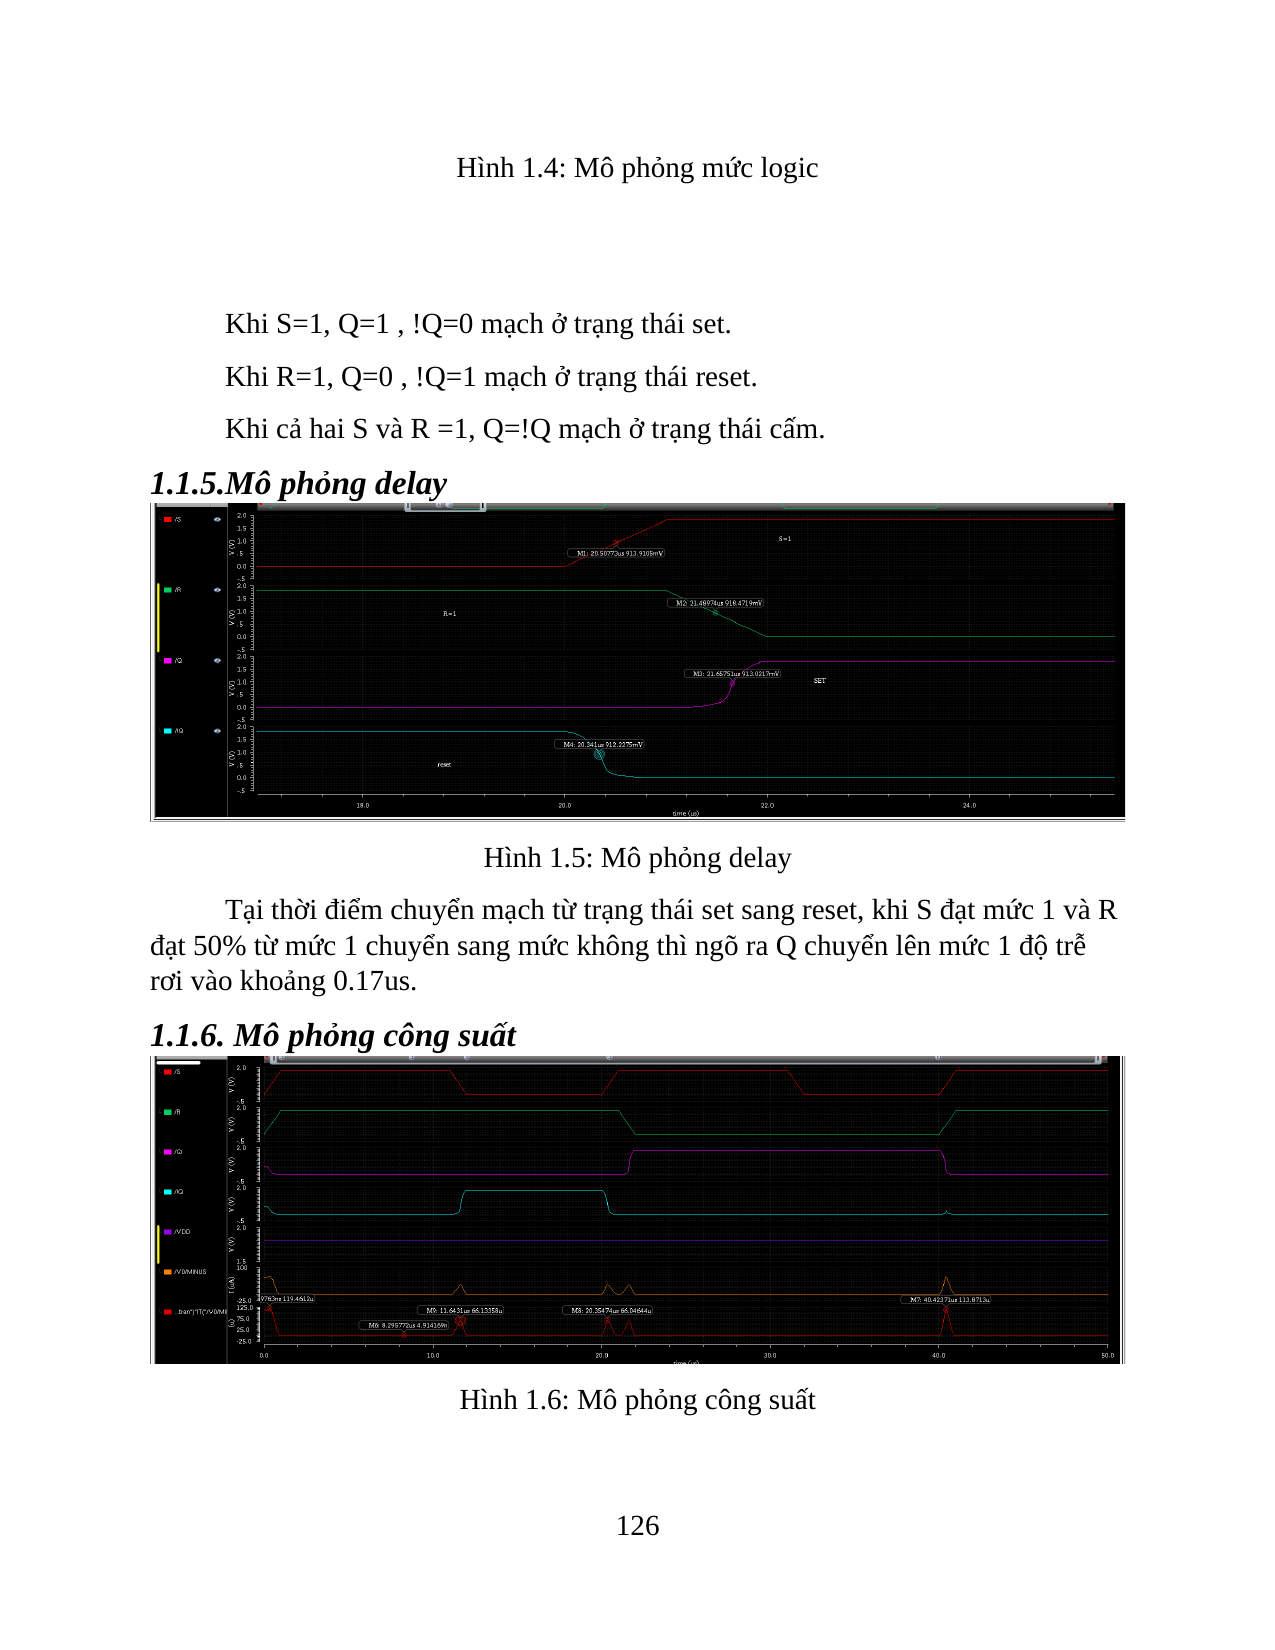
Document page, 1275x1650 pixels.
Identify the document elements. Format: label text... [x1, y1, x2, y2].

picture [150, 503, 1125, 822]
text Tại thời điểm chuyển mạch từ trạng thái set sang reset, khi S đạt mức 1 và R đạt 50% từ mức 1 chuyển sang mức không thì ngõ ra Q chuyển lên mức 1 độ trễ rơi vào khoảng 0.17us. [150, 892, 1125, 997]
text Hình 1.4: Mô phỏng mức logic [150, 150, 1125, 183]
picture [150, 1056, 1125, 1364]
text Khi S=1, Q=1 , !Q=0 mạch ở trạng thái set. [150, 307, 1125, 340]
subtitle 1.1.5.Mô phỏng delay [150, 463, 1125, 501]
text Hình 1.6: Mô phỏng công suất [150, 1382, 1125, 1416]
subtitle 1.1.6. Mô phỏng công suất [150, 1016, 1125, 1054]
text Hình 1.5: Mô phỏng delay [150, 840, 1125, 874]
text Khi cả hai S và R =1, Q=!Q mạch ở trạng thái cấm. [150, 411, 1125, 444]
text Khi R=1, Q=0 , !Q=1 mạch ở trạng thái reset. [150, 359, 1125, 392]
